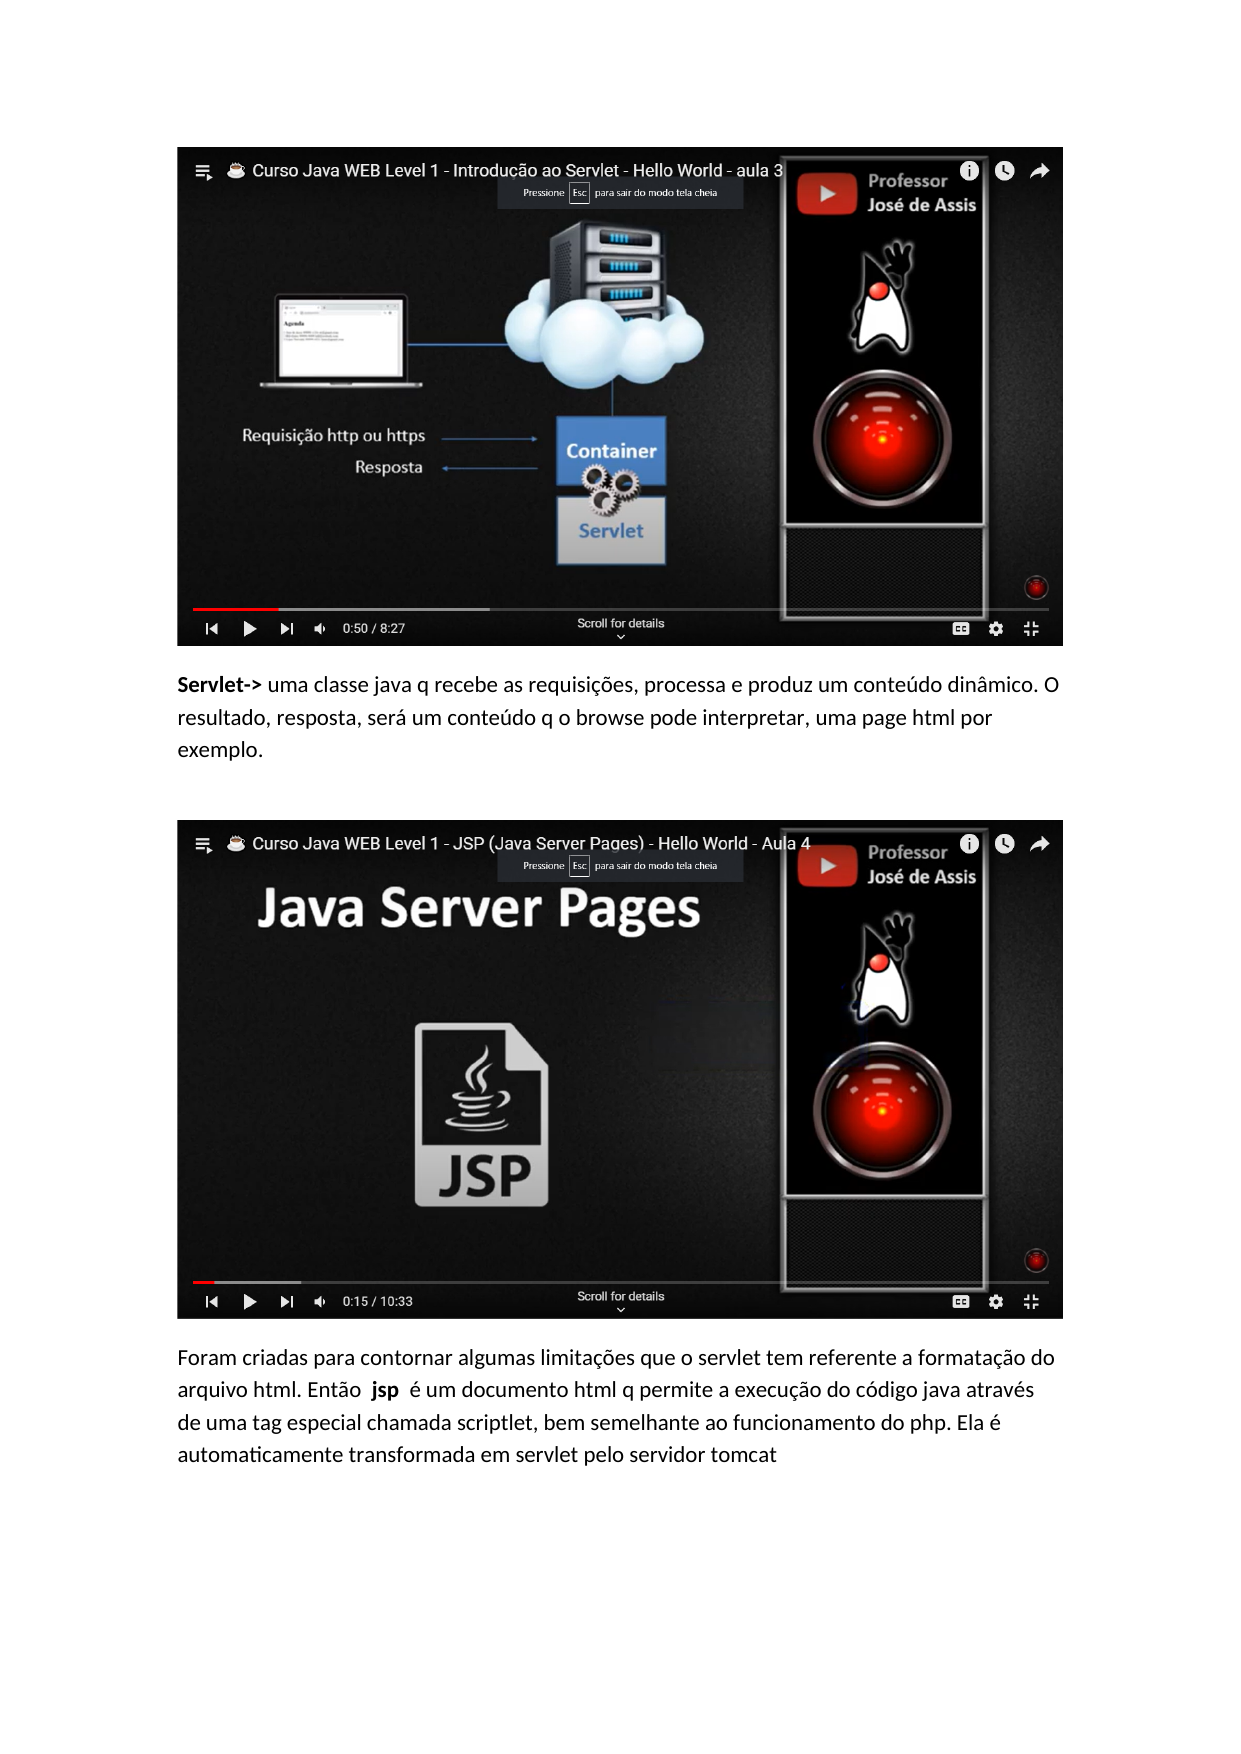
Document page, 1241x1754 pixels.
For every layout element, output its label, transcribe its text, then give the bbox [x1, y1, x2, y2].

text Servlet-> uma classe java q recebe as requisições, processa e produz um conteúdo dinâmico. O resultado, resposta, será um conteúdo q o browse pode interpretar, uma page html por exemplo. [177, 671, 1063, 763]
picture [177, 820, 1063, 1319]
text Foram criadas para contornar algumas limitações que o servlet tem referente a formatação do arquivo html. Então jsp é um documento html q permite a execução do código java através de uma tag especial chamada scriptlet, bem semelhante ao funcionamento do php. Ela é automaticamente transformada em servlet pelo servidor tomcat [177, 1343, 1063, 1468]
picture [177, 147, 1063, 646]
